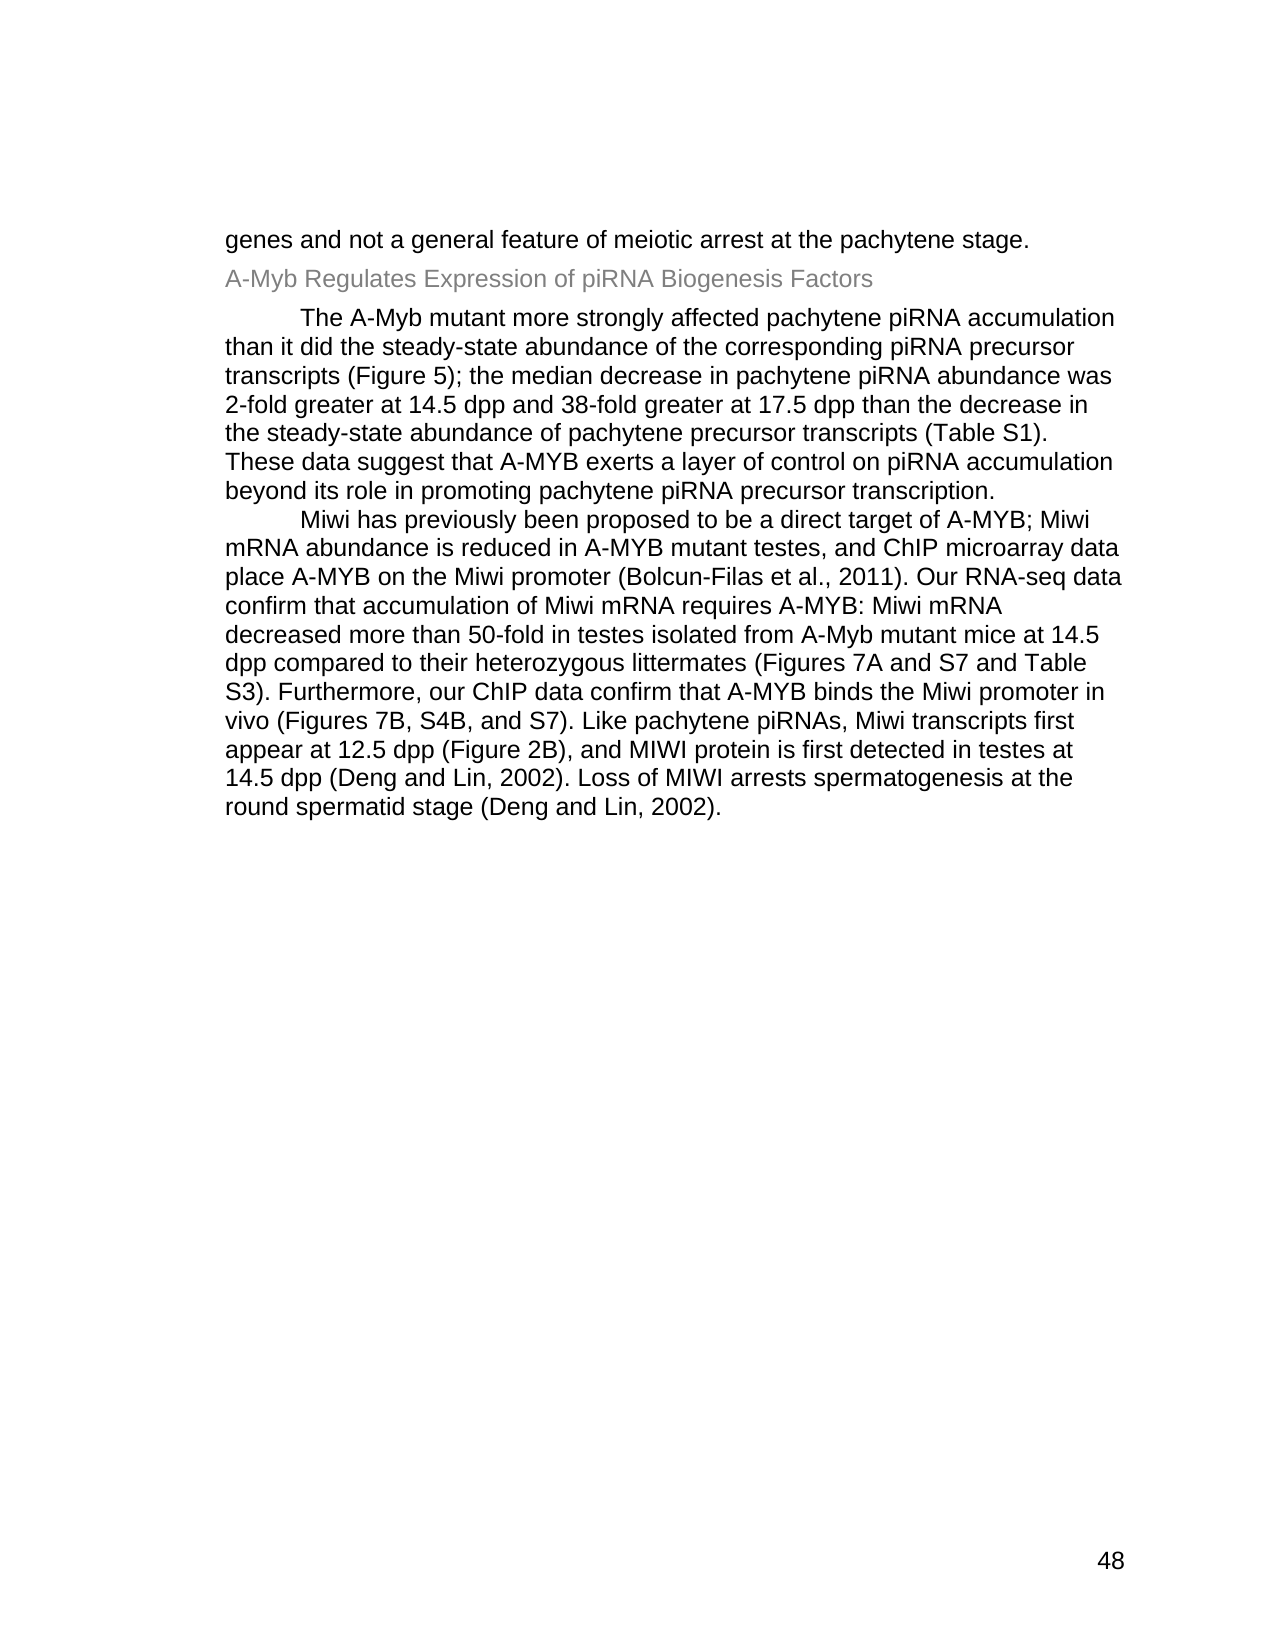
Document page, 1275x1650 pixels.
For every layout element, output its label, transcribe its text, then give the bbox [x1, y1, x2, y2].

text Miwi has previously been proposed to be a direct target of A-MYB; Miwi mRNA abundance is reduced in A-MYB mutant testes, and ChIP microarray data place A-MYB on the Miwi promoter (Bolcun-Filas et al., 2011). Our RNA-seq data confirm that accumulation of Miwi mRNA requires A-MYB: Miwi mRNA decreased more than 50-fold in testes isolated from A-Myb mutant mice at 14.5 dpp compared to their heterozygous littermates (Figures 7A and S7 and Table S3). Furthermore, our ChIP data confirm that A-MYB binds the Miwi promoter in vivo (Figures 7B, S4B, and S7). Like pachytene piRNAs, Miwi transcripts first appear at 12.5 dpp (Figure 2B), and MIWI protein is first detected in testes at 14.5 dpp (Deng and Lin, 2002). Loss of MIWI arrests spermatogenesis at the round spermatid stage (Deng and Lin, 2002). [225, 504, 1125, 821]
text The A-Myb mutant more strongly affected pachytene piRNA accumulation than it did the steady-state abundance of the corresponding piRNA precursor transcripts (Figure 5); the median decrease in pachytene piRNA abundance was 2-fold greater at 14.5 dpp and 38-fold greater at 17.5 dpp than the decrease in the steady-state abundance of pachytene precursor transcripts (Table S1). These data suggest that A-MYB exerts a layer of control on piRNA accumulation beyond its role in promoting pachytene piRNA precursor transcription. [225, 303, 1125, 504]
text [225, 225, 1125, 254]
subtitle A-Myb Regulates Expression of piRNA Biogenesis Factors [225, 264, 1125, 293]
